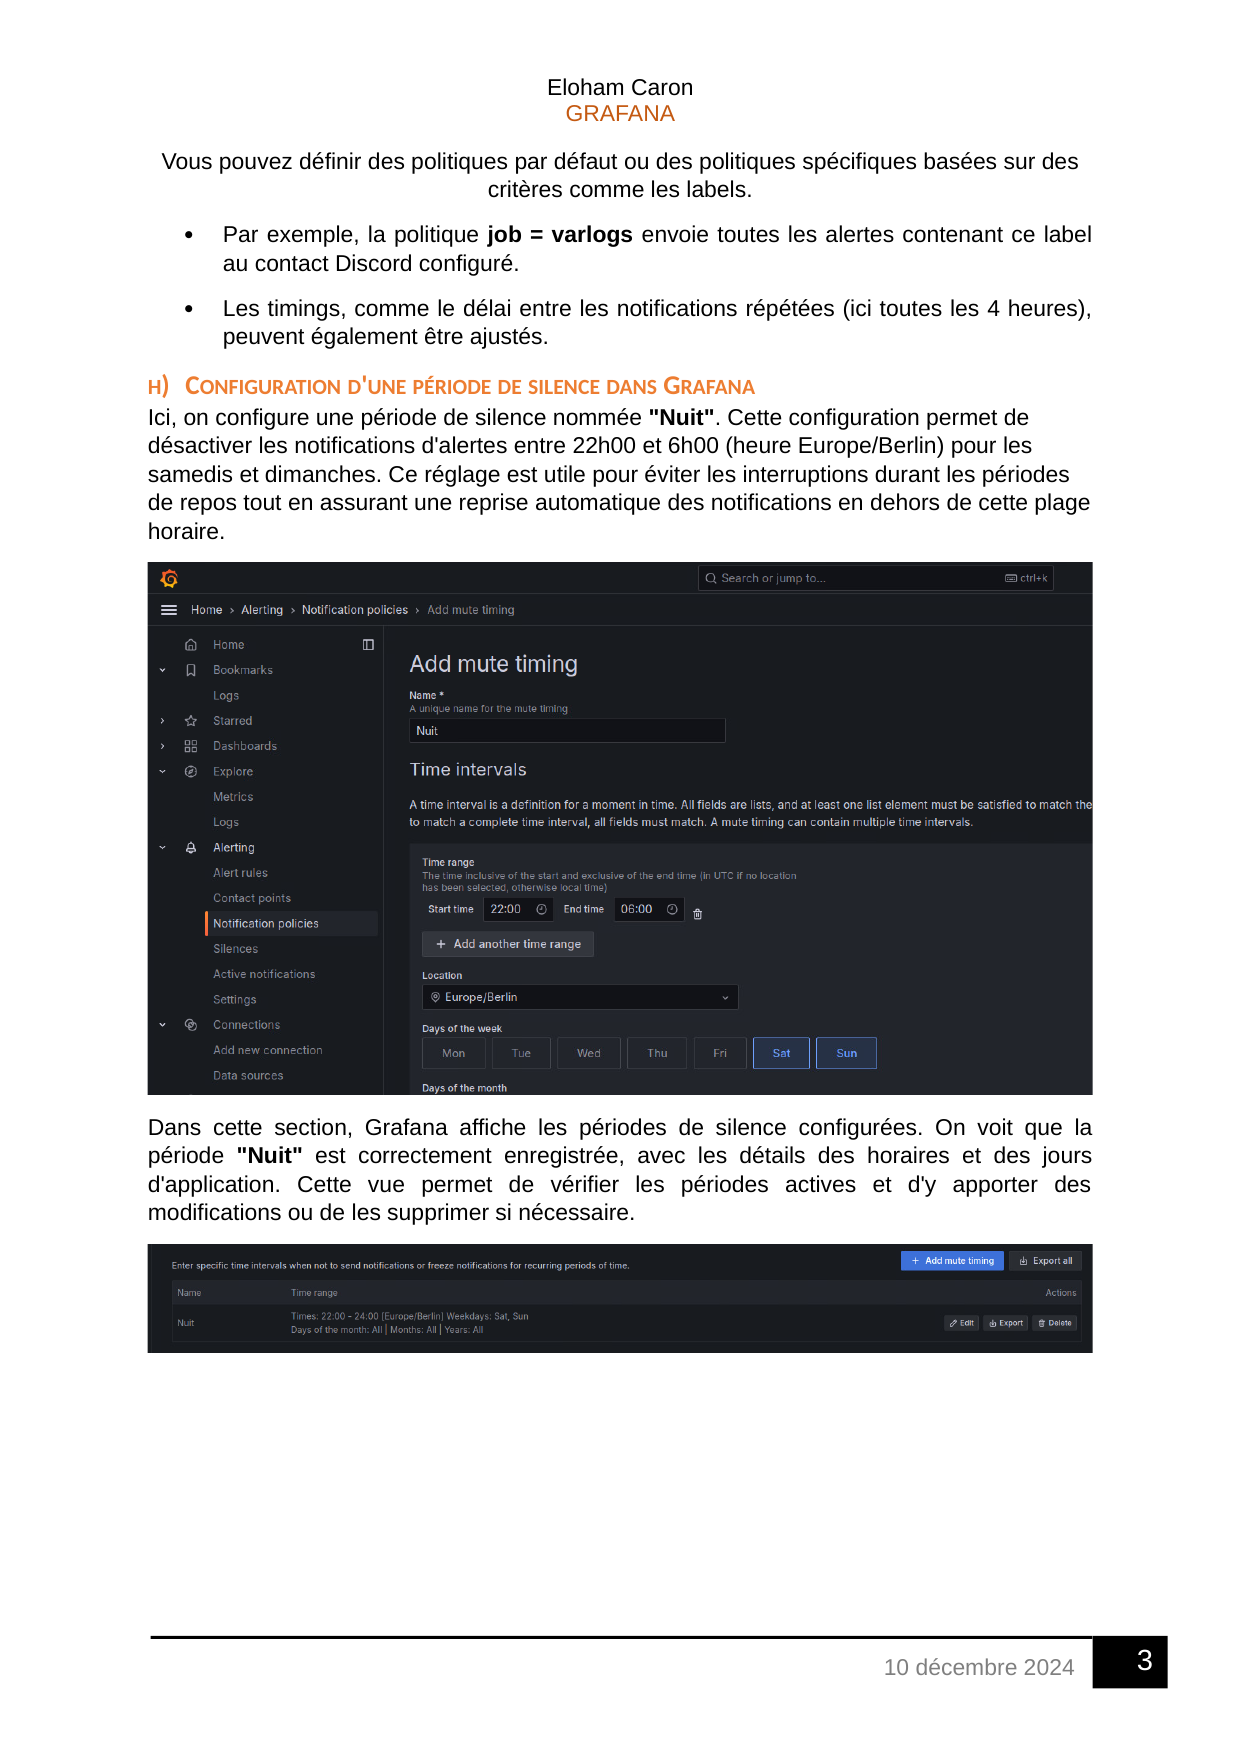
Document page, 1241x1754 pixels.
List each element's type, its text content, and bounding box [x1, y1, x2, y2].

picture [147, 1244, 1093, 1353]
list Par exemple, la politique job = varlogs envoie toutes les alertes contenant ce label au contact Discord configuré. [185, 221, 1093, 276]
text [148, 148, 1093, 202]
picture [147, 562, 1093, 1095]
list Les timings, comme le délai entre les notifications répétées (ici toutes les 4 heures), peuvent également être ajustés. [185, 295, 1093, 349]
text Ici, on configure une période de silence nommée "Nuit". Cette configuration permet de désactiver les notifications d'alertes entre 22h00 et 6h00 (heure Europe/Berlin) pour les samedis et dimanches. Ce réglage est utile pour éviter les interruptions durant les périodes de repos tout en assurant une reprise automatique des notifications en dehors de cette plage horaire. [148, 404, 1093, 544]
subtitle Configuration d'une période de silence dans Grafana [148, 368, 1093, 401]
text Dans cette section, Grafana affiche les périodes de silence configurées. On voit que la période "Nuit" est correctement enregistrée, avec les détails des horaires et des jours d'application. Cette vue permet de vérifier les périodes actives et d'y apporter des modifications ou de les supprimer si nécessaire. [148, 1114, 1093, 1225]
